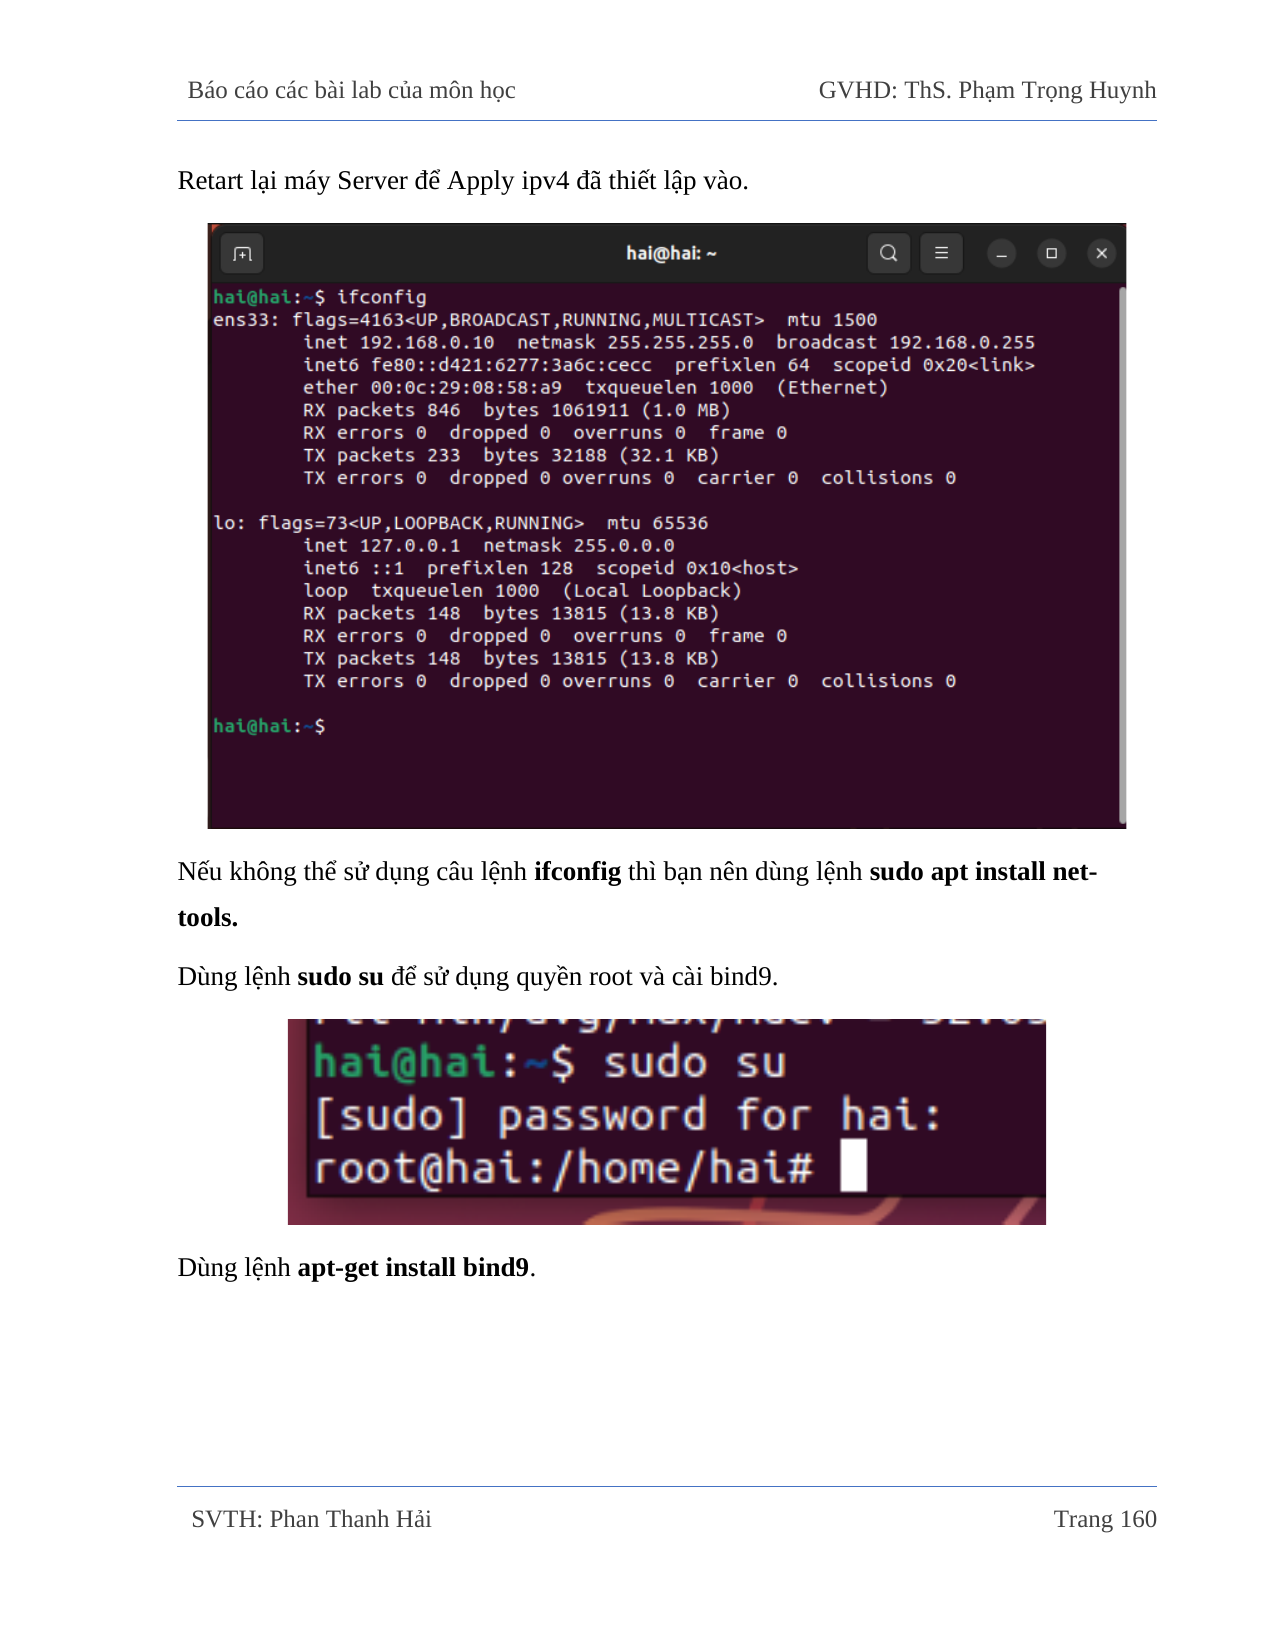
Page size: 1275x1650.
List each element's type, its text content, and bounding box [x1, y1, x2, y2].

text Dùng lệnh sudo su để sử dụng quyền root và cài bind9. [177, 960, 1157, 992]
text Nếu không thể sử dụng câu lệnh ifconfig thì bạn nên dùng lệnh sudo apt install net-tools. [177, 854, 1157, 932]
text Retart lại máy Server để Apply ipv4 đã thiết lập vào. [177, 164, 1157, 195]
picture [287, 1019, 1047, 1225]
text Dùng lệnh apt-get install bind9. [177, 1251, 1157, 1282]
picture [207, 223, 1127, 829]
